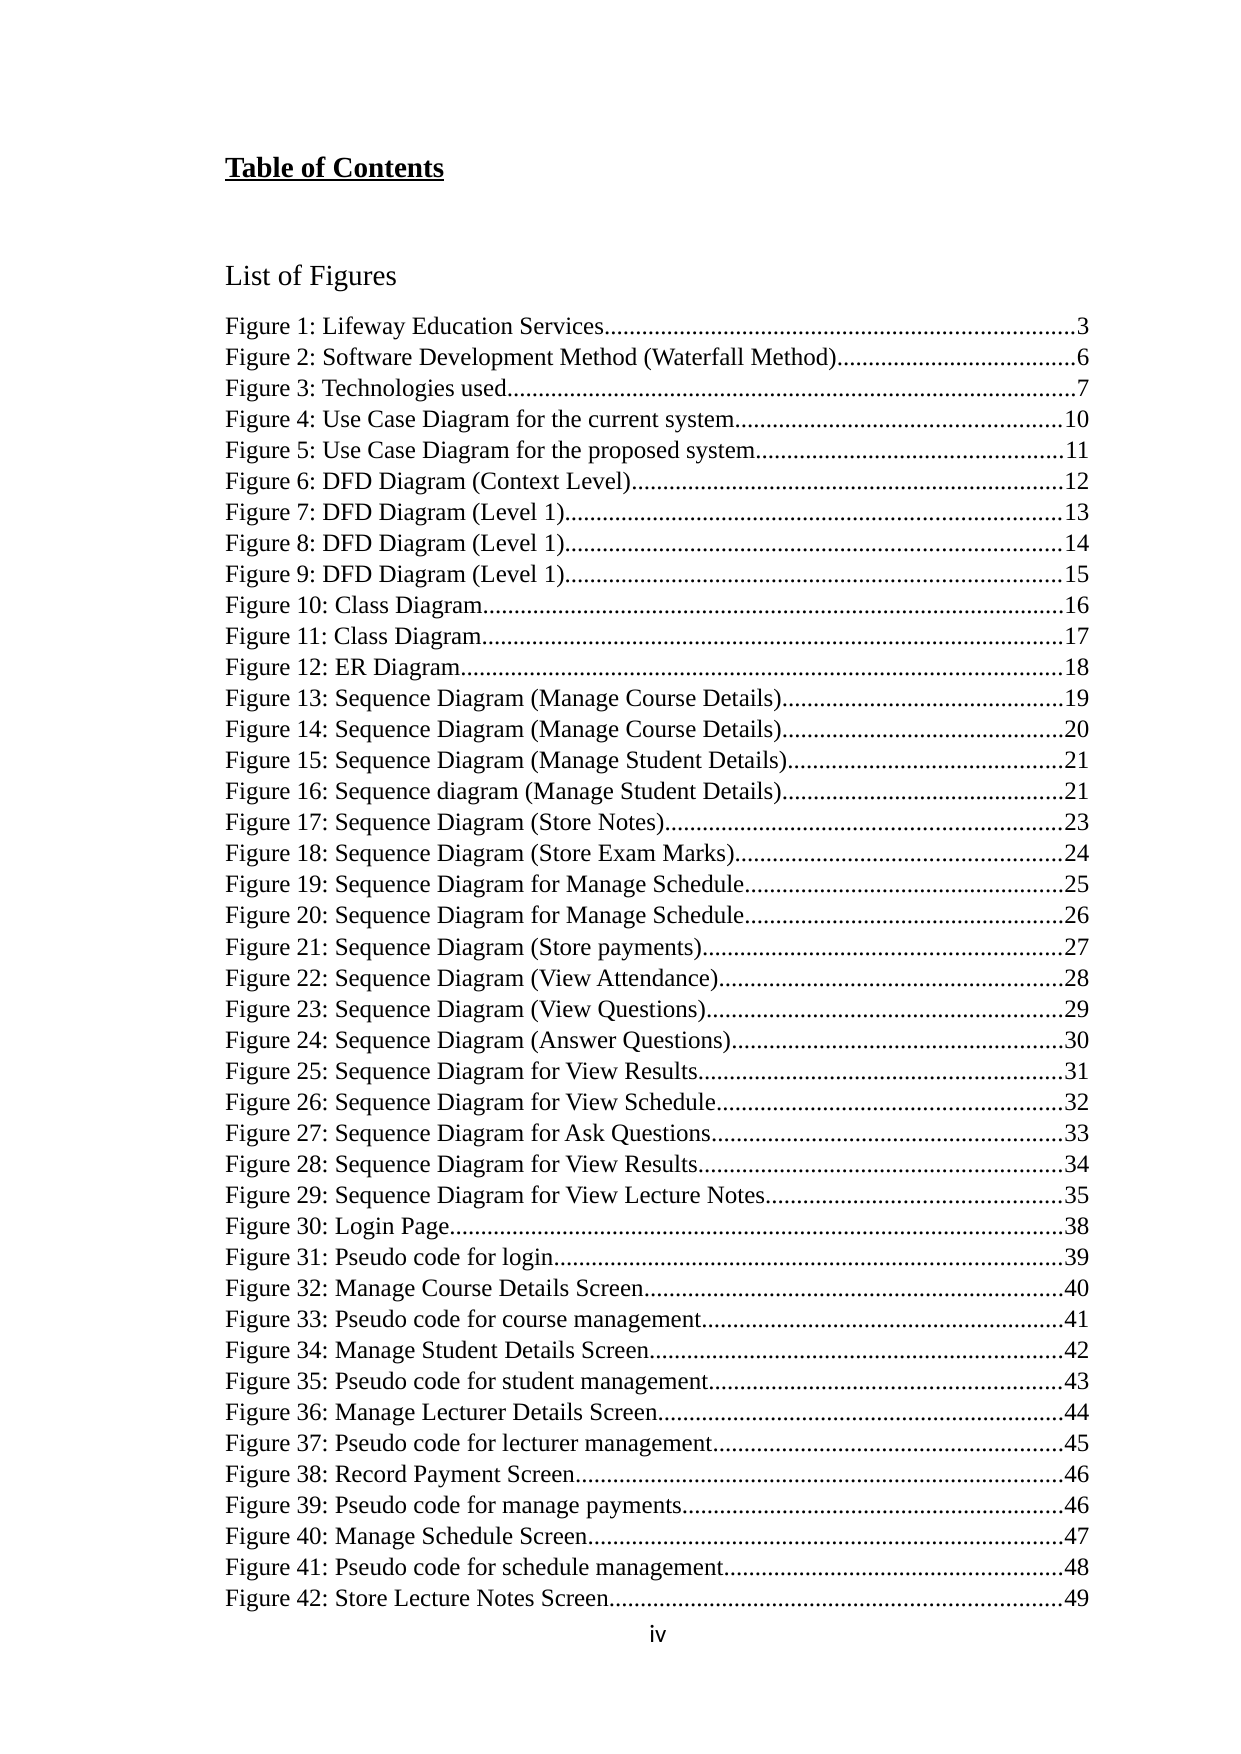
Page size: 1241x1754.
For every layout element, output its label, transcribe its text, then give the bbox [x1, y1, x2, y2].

text Figure 16: Sequence diagram (Manage Student Details) 21 [225, 776, 1090, 805]
text Figure 18: Sequence Diagram (Store Exam Marks) 24 [225, 838, 1090, 867]
text List of Figures [225, 258, 1090, 291]
text Figure 39: Pseudo code for manage payments 46 [225, 1490, 1090, 1519]
text Figure 17: Sequence Diagram (Store Notes) 23 [225, 807, 1090, 836]
text Figure 25: Sequence Diagram for View Results 31 [225, 1056, 1090, 1084]
text Figure 28: Sequence Diagram for View Results 34 [225, 1149, 1090, 1178]
text Figure 35: Pseudo code for student management 43 [225, 1366, 1090, 1395]
text Figure 5: Use Case Diagram for the proposed system. 11 [225, 435, 1090, 464]
text Figure 26: Sequence Diagram for View Schedule 32 [225, 1087, 1090, 1116]
text Figure 15: Sequence Diagram (Manage Student Details) 21 [225, 745, 1090, 774]
text Figure 22: Sequence Diagram (View Attendance) 28 [225, 963, 1090, 991]
text Figure 21: Sequence Diagram (Store payments) 27 [225, 932, 1090, 960]
text Figure 3: Technologies used. 7 [225, 373, 1090, 402]
text Figure 2: Software Development Method (Waterfall Method) 6 [225, 342, 1090, 371]
text Table of Contents [225, 150, 1090, 183]
text Figure 4: Use Case Diagram for the current system 10 [225, 404, 1090, 433]
text Figure 37: Pseudo code for lecturer management 45 [225, 1428, 1090, 1457]
text Figure 27: Sequence Diagram for Ask Questions 33 [225, 1118, 1090, 1147]
text Figure 29: Sequence Diagram for View Lecture Notes 35 [225, 1180, 1090, 1209]
text Figure 23: Sequence Diagram (View Questions) 29 [225, 994, 1090, 1022]
text Figure 10: Class Diagram 16 [225, 590, 1090, 619]
text Figure 33: Pseudo code for course management 41 [225, 1304, 1090, 1333]
text Figure 32: Manage Course Details Screen 40 [225, 1273, 1090, 1302]
text Figure 20: Sequence Diagram for Manage Schedule 26 [225, 901, 1090, 929]
text Figure 36: Manage Lecturer Details Screen 44 [225, 1397, 1090, 1426]
text Figure 31: Pseudo code for login 39 [225, 1242, 1090, 1271]
text Figure 14: Sequence Diagram (Manage Course Details) 20 [225, 714, 1090, 743]
text Figure 11: Class Diagram 17 [225, 621, 1090, 650]
text Figure 40: Manage Schedule Screen 47 [225, 1521, 1090, 1550]
text Figure 42: Store Lecture Notes Screen 49 [225, 1583, 1090, 1612]
text Figure 8: DFD Diagram (Level 1) 14 [225, 528, 1090, 557]
text Figure 38: Record Payment Screen 46 [225, 1459, 1090, 1488]
text Figure 12: ER Diagram 18 [225, 652, 1090, 681]
text Figure 19: Sequence Diagram for Manage Schedule 25 [225, 869, 1090, 898]
text Figure 7: DFD Diagram (Level 1) 13 [225, 497, 1090, 526]
text Figure 41: Pseudo code for schedule management 48 [225, 1552, 1090, 1581]
text Figure 30: Login Page 38 [225, 1211, 1090, 1240]
text Figure 34: Manage Student Details Screen 42 [225, 1335, 1090, 1364]
text Figure 1: Lifeway Education Services 3 [225, 311, 1090, 339]
text Figure 9: DFD Diagram (Level 1) 15 [225, 559, 1090, 588]
text Figure 13: Sequence Diagram (Manage Course Details) 19 [225, 683, 1090, 712]
text Figure 6: DFD Diagram (Context Level) 12 [225, 466, 1090, 495]
text Figure 24: Sequence Diagram (Answer Questions) 30 [225, 1025, 1090, 1053]
